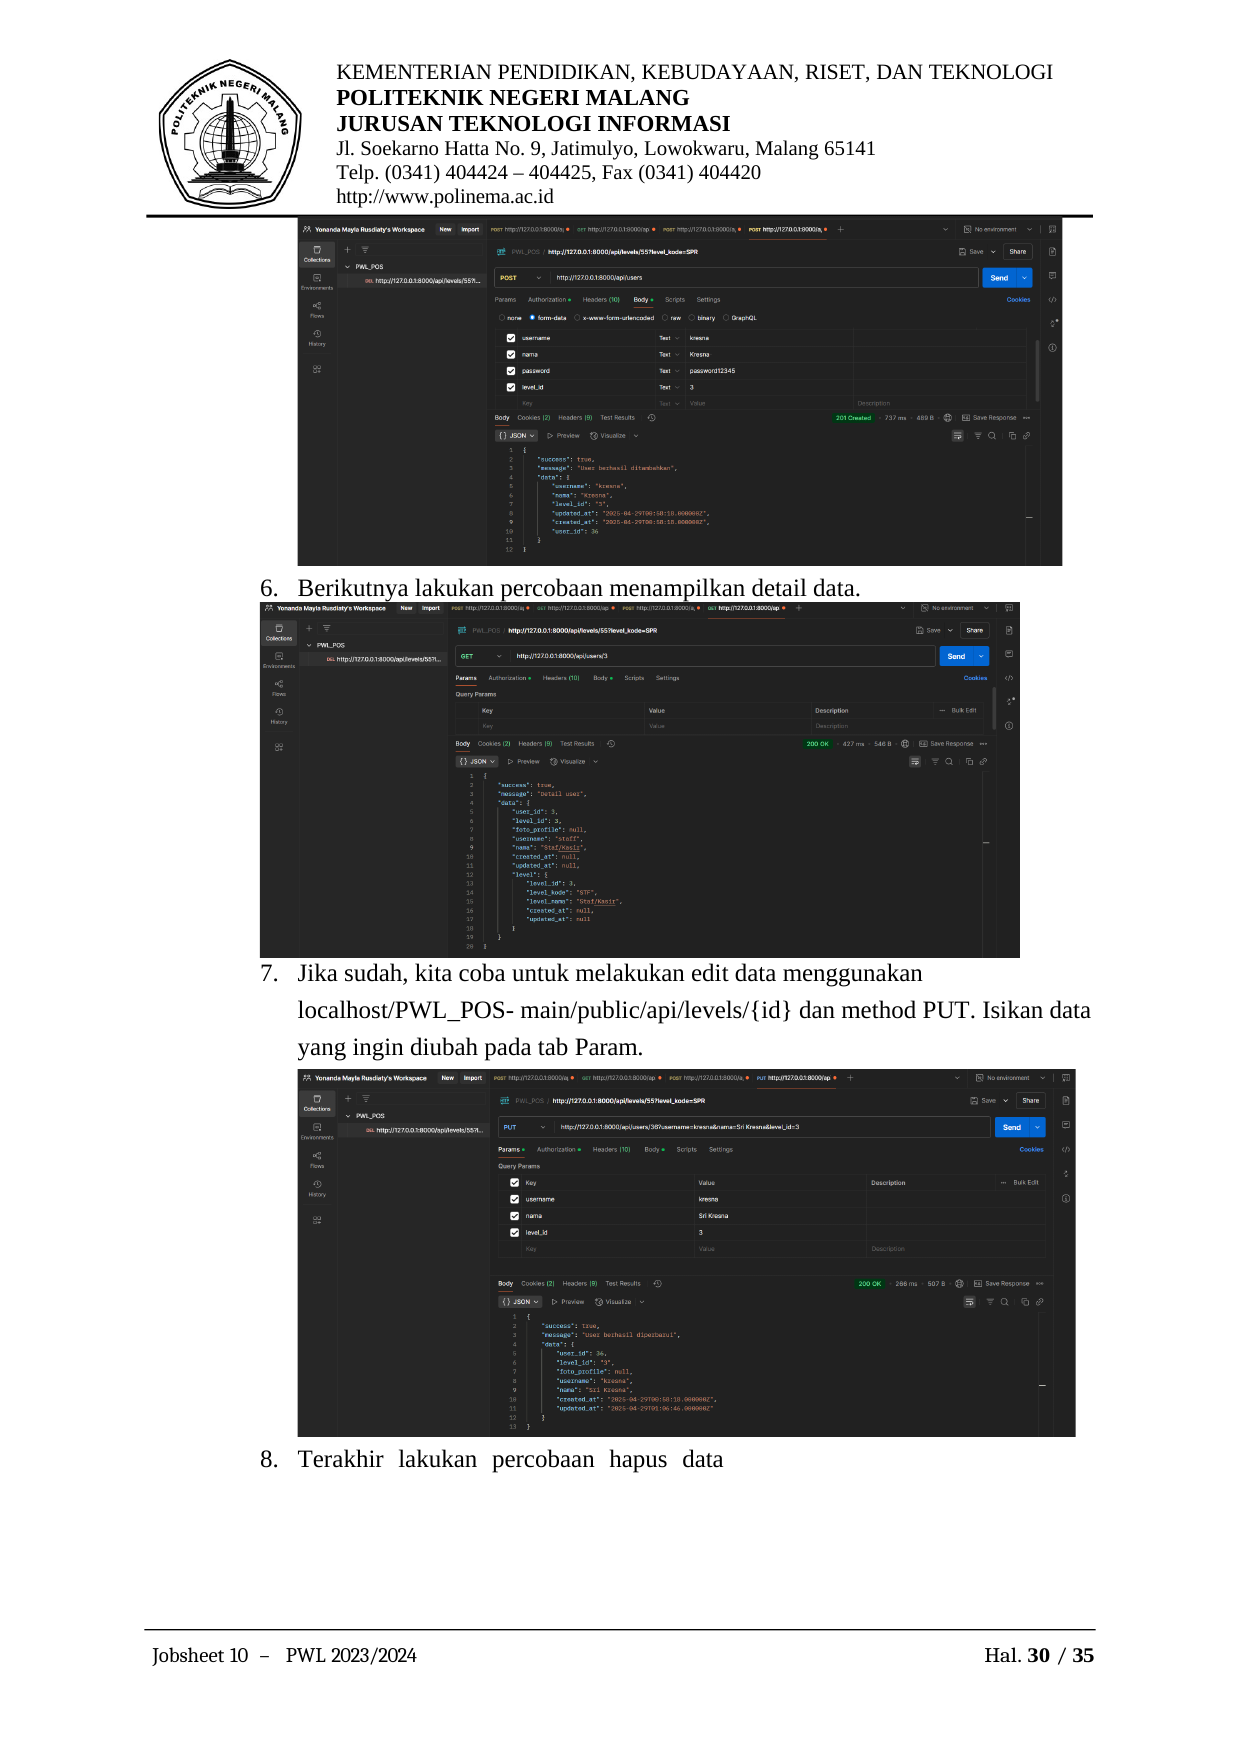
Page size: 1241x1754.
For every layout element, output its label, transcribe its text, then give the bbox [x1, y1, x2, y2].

picture [259, 602, 1020, 958]
picture [297, 1069, 1076, 1437]
subtitle Terakhir lakukan percobaan hapus data [260, 1444, 1196, 1473]
subtitle Berikutnya lakukan percobaan menampilkan detail data. [260, 573, 1196, 602]
list Jika sudah, kita coba untuk melakukan edit data menggunakan localhost/PWL_POS- main/public/api/levels/{id} dan method PUT. Isikan data yang ingin diubah pada tab Param. [260, 958, 1092, 1061]
picture [297, 216, 1063, 566]
picture [158, 59, 302, 209]
